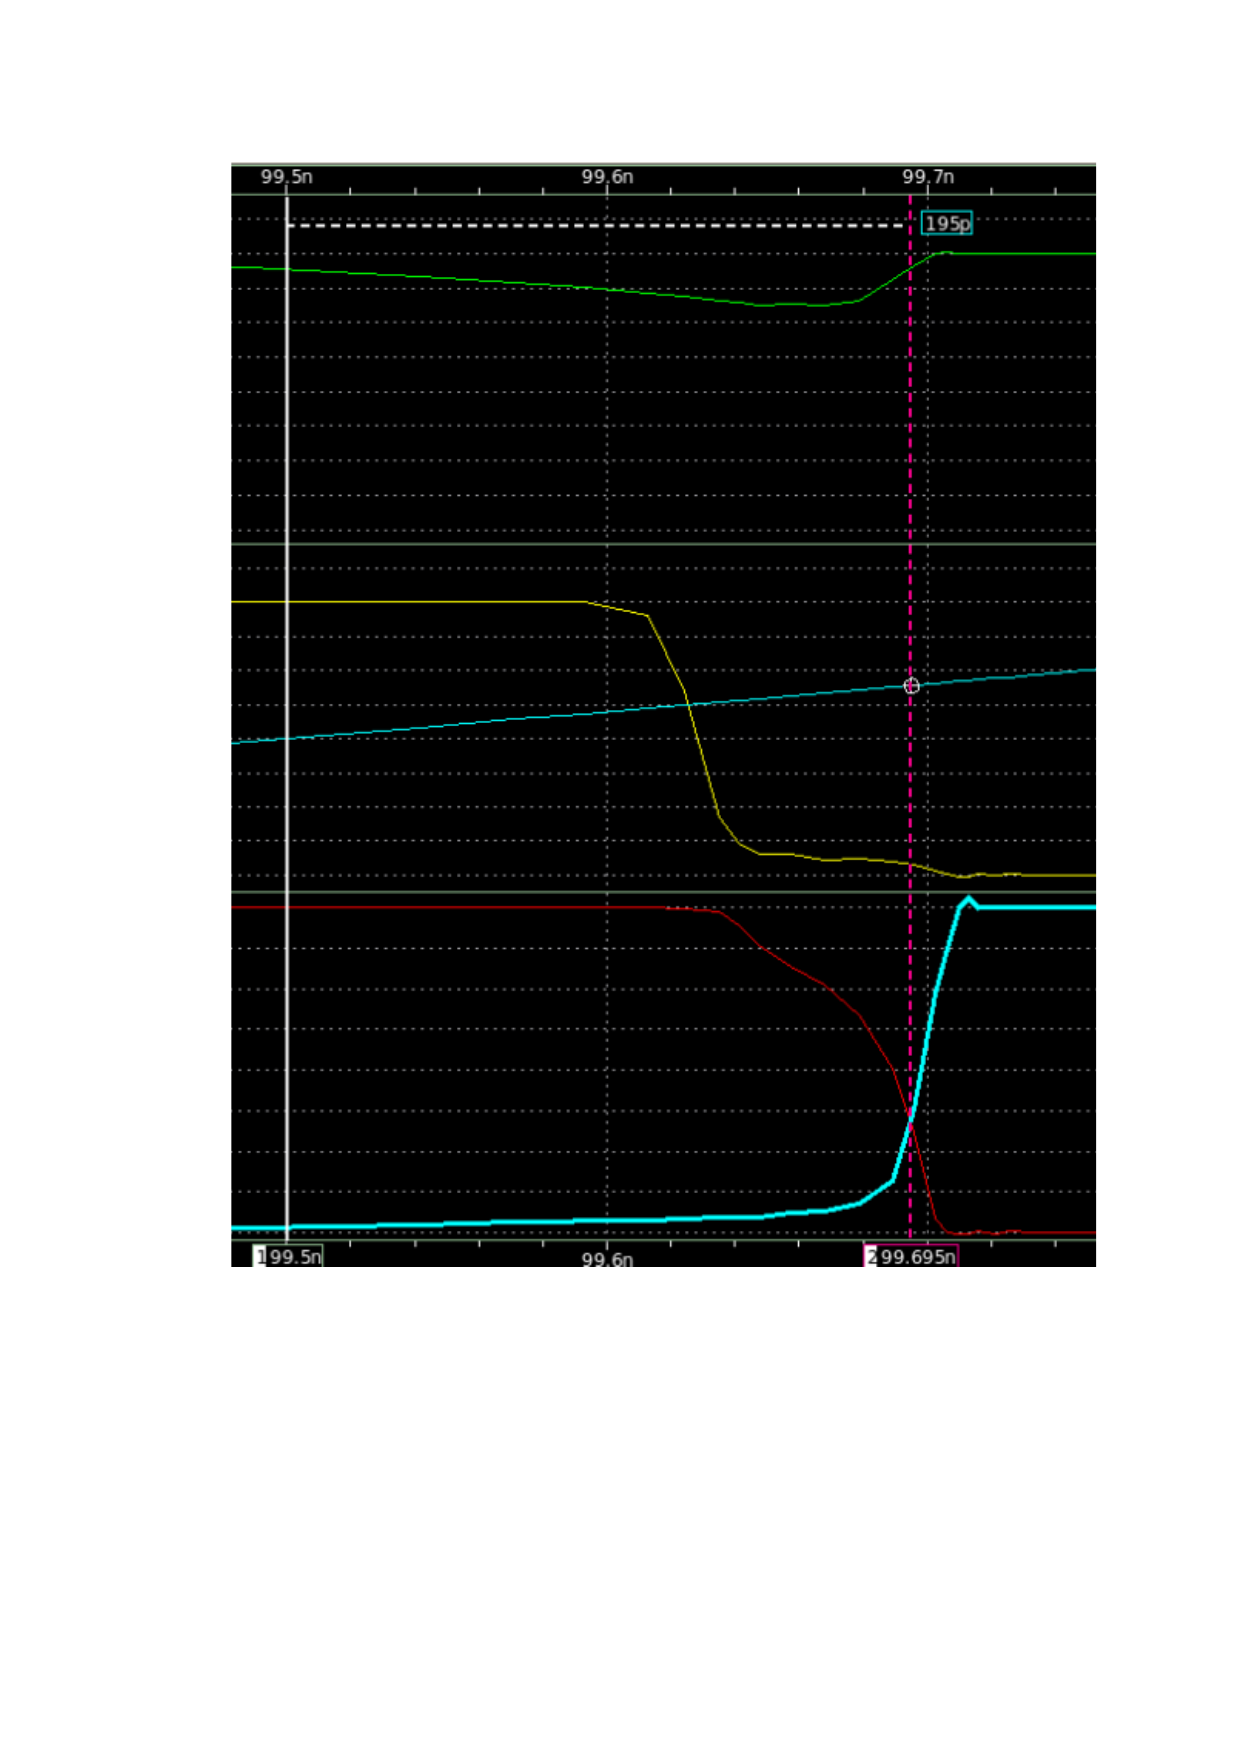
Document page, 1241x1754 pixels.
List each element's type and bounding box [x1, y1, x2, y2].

picture [231, 162, 1097, 1267]
